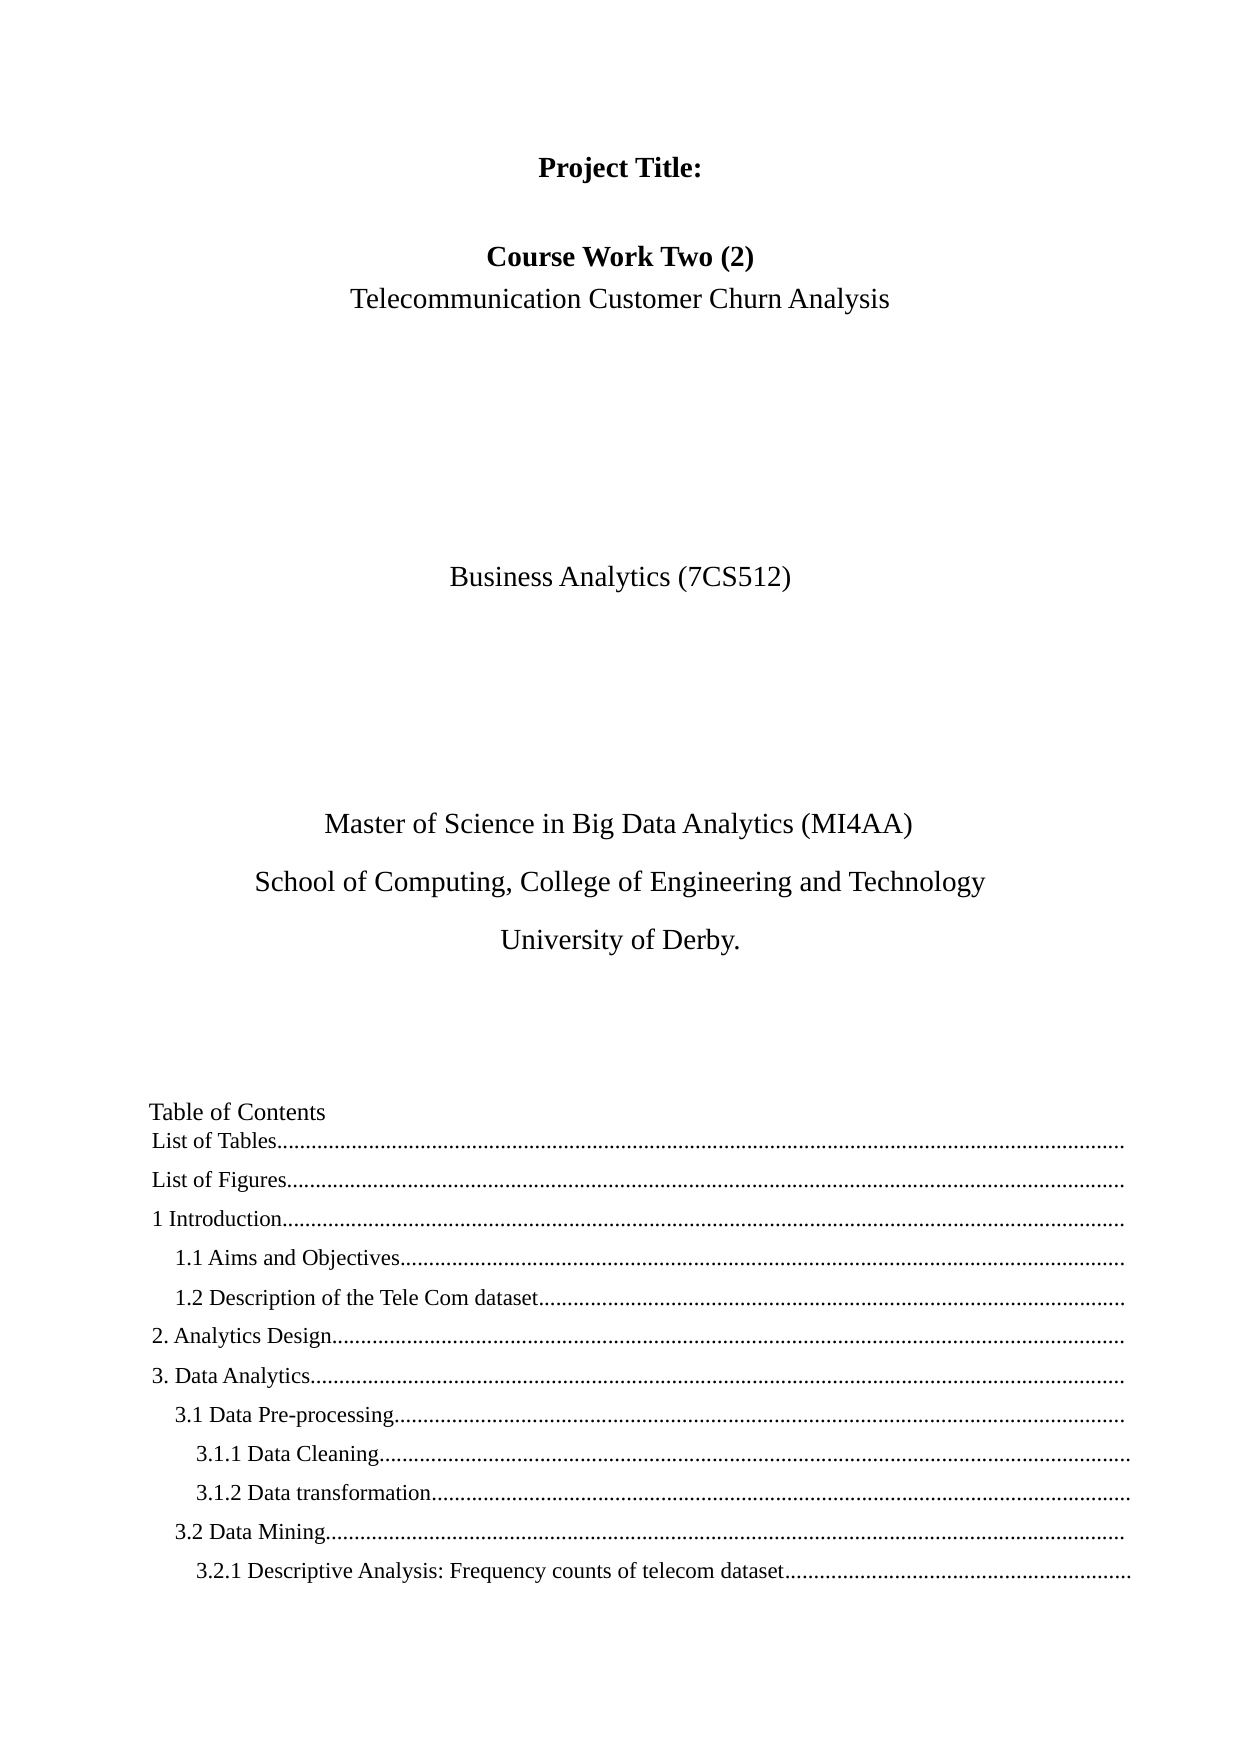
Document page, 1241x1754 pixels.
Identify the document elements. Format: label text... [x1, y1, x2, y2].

text Project Title: [150, 150, 1090, 183]
text Business Analytics (7CS512) [150, 559, 1090, 593]
text Telecommunication Customer Churn Analysis [350, 281, 1144, 314]
text University of Derby. [150, 922, 1091, 956]
text Course Work Two (2) [150, 239, 1091, 273]
text Master of Science in Big Data Analytics (MI4AA) [324, 806, 1144, 840]
text School of Computing, College of Engineering and Technology [150, 864, 986, 898]
